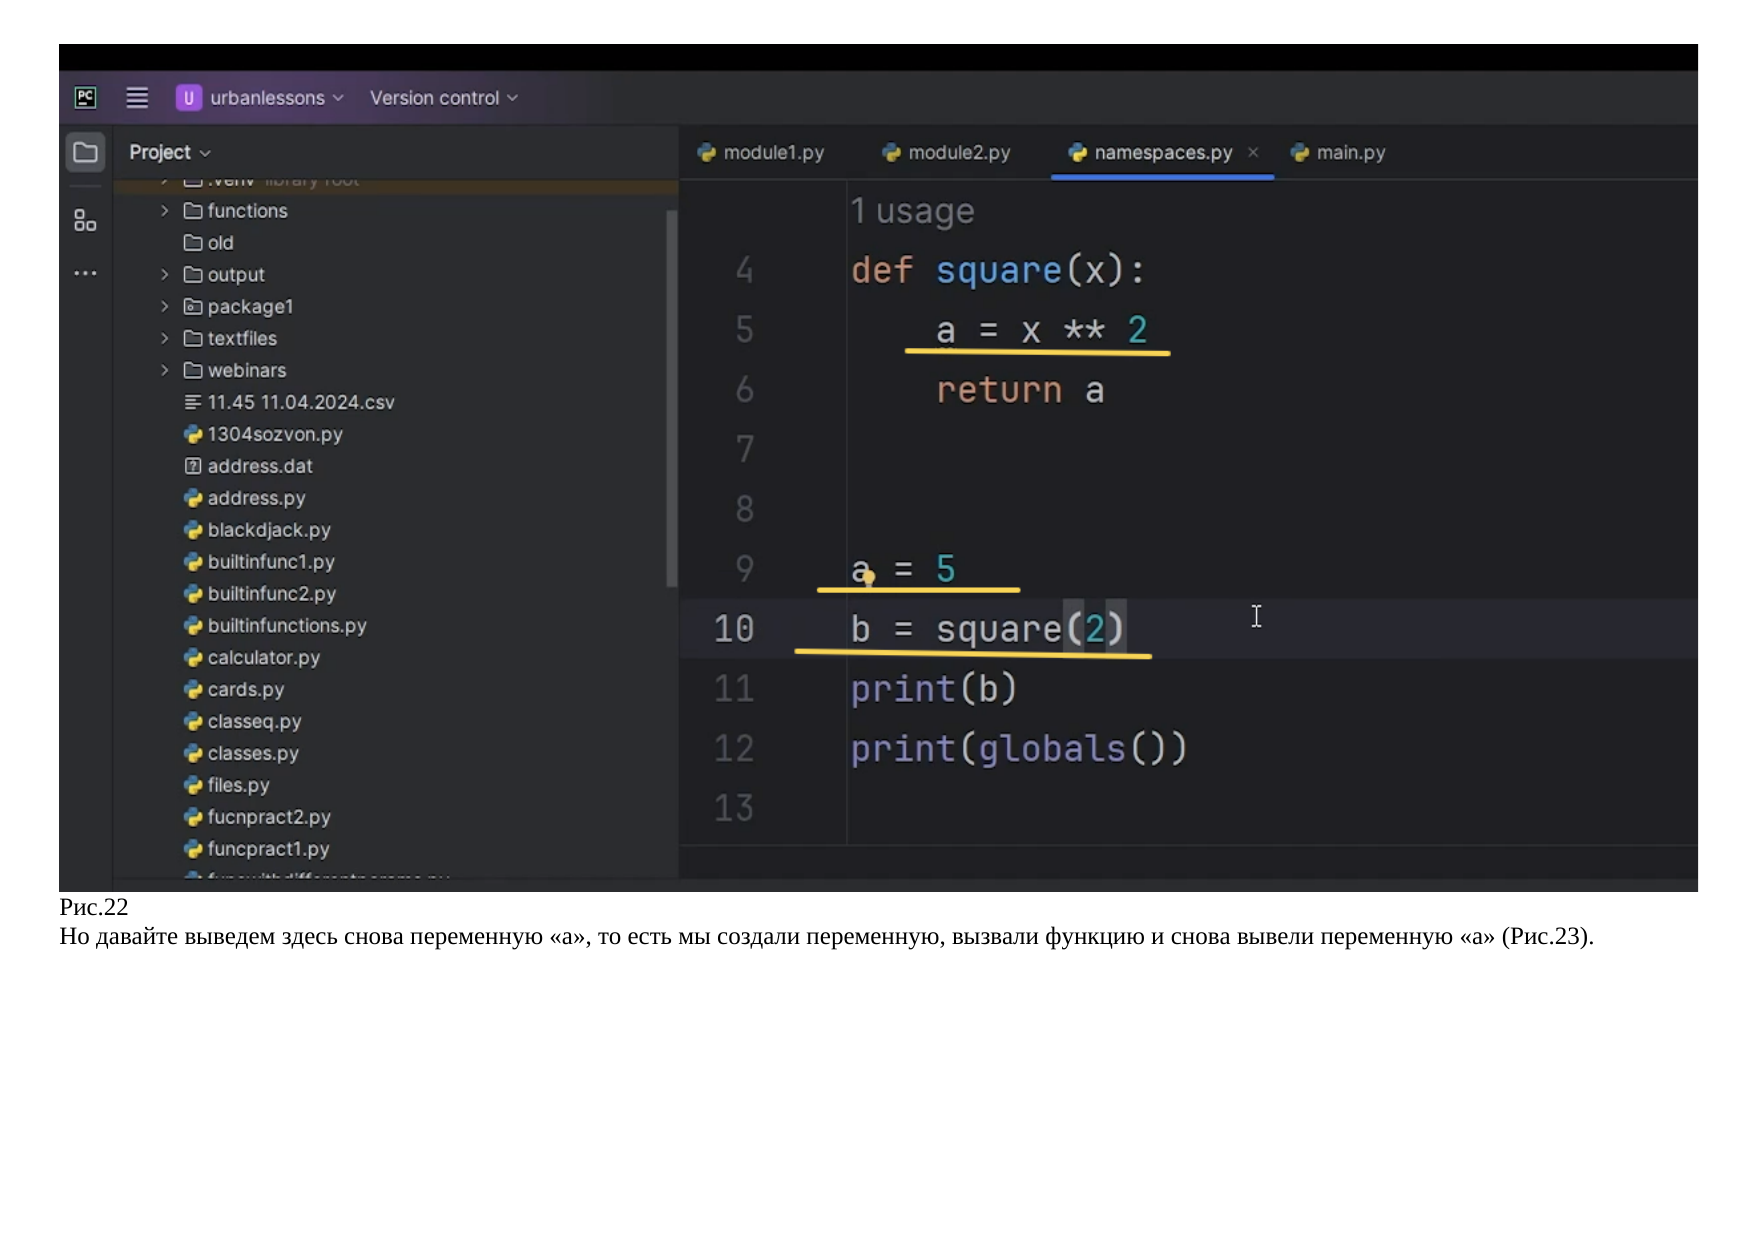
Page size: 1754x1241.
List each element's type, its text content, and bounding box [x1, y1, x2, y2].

text Рис.22 [59, 892, 1698, 921]
text Но давайте выведем здесь снова переменную «а», то есть мы создали переменную, вызвали функцию и снова вывели переменную «а» (Рис.23). [59, 921, 1698, 949]
picture [59, 44, 1699, 892]
